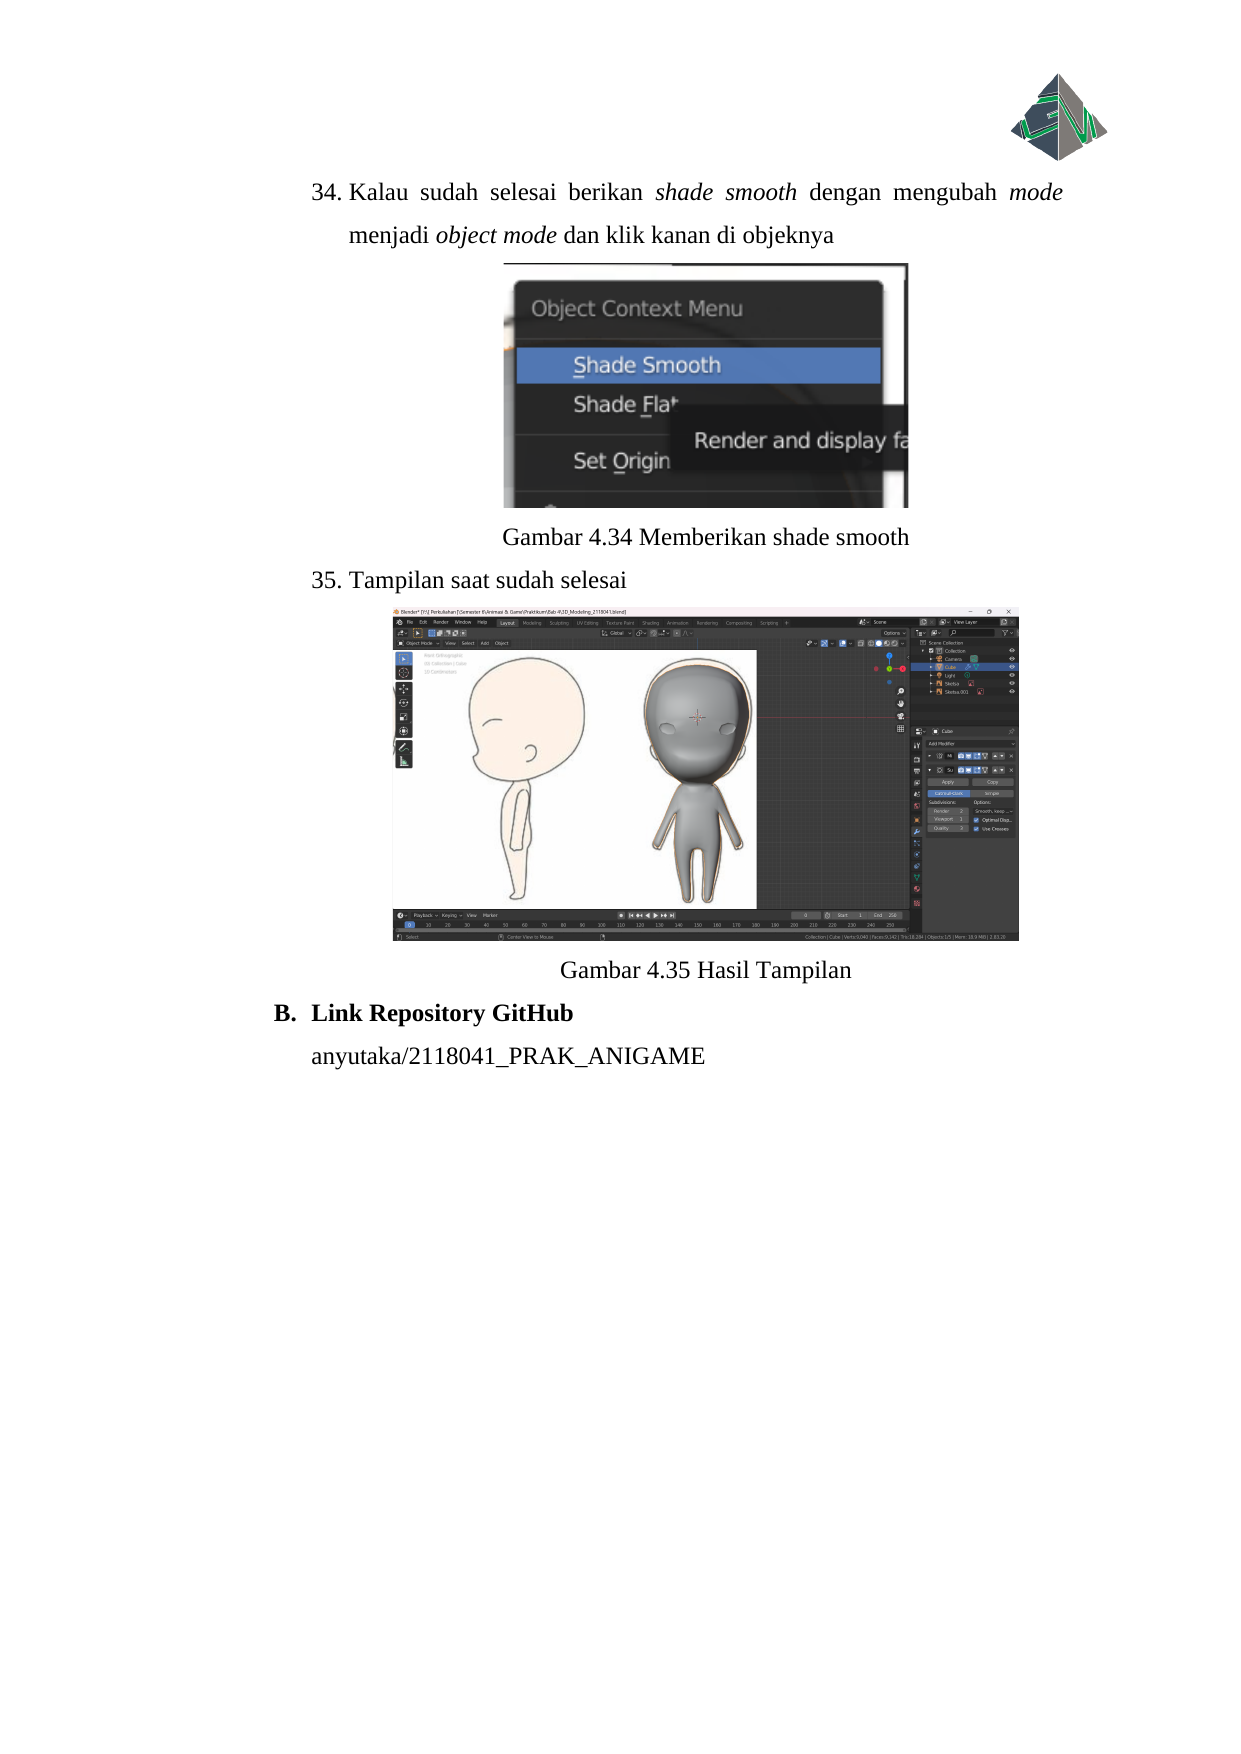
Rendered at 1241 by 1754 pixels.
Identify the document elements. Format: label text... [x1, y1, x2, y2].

subtitle Memberikan shade smooth [348, 522, 1063, 550]
picture [503, 263, 909, 508]
list Tampilan saat sudah selesai [311, 565, 1063, 593]
list Link Repository GitHub [274, 998, 1063, 1027]
list anyutaka/2118041_PRAK_ANIGAME [311, 1041, 1063, 1070]
subtitle Hasil Tampilan [348, 955, 1063, 984]
picture [1010, 73, 1108, 161]
list Kalau sudah selesai berikan shade smooth dengan mengubah mode menjadi object mode dan klik kanan di objeknya [311, 177, 1063, 249]
picture [392, 607, 1019, 941]
